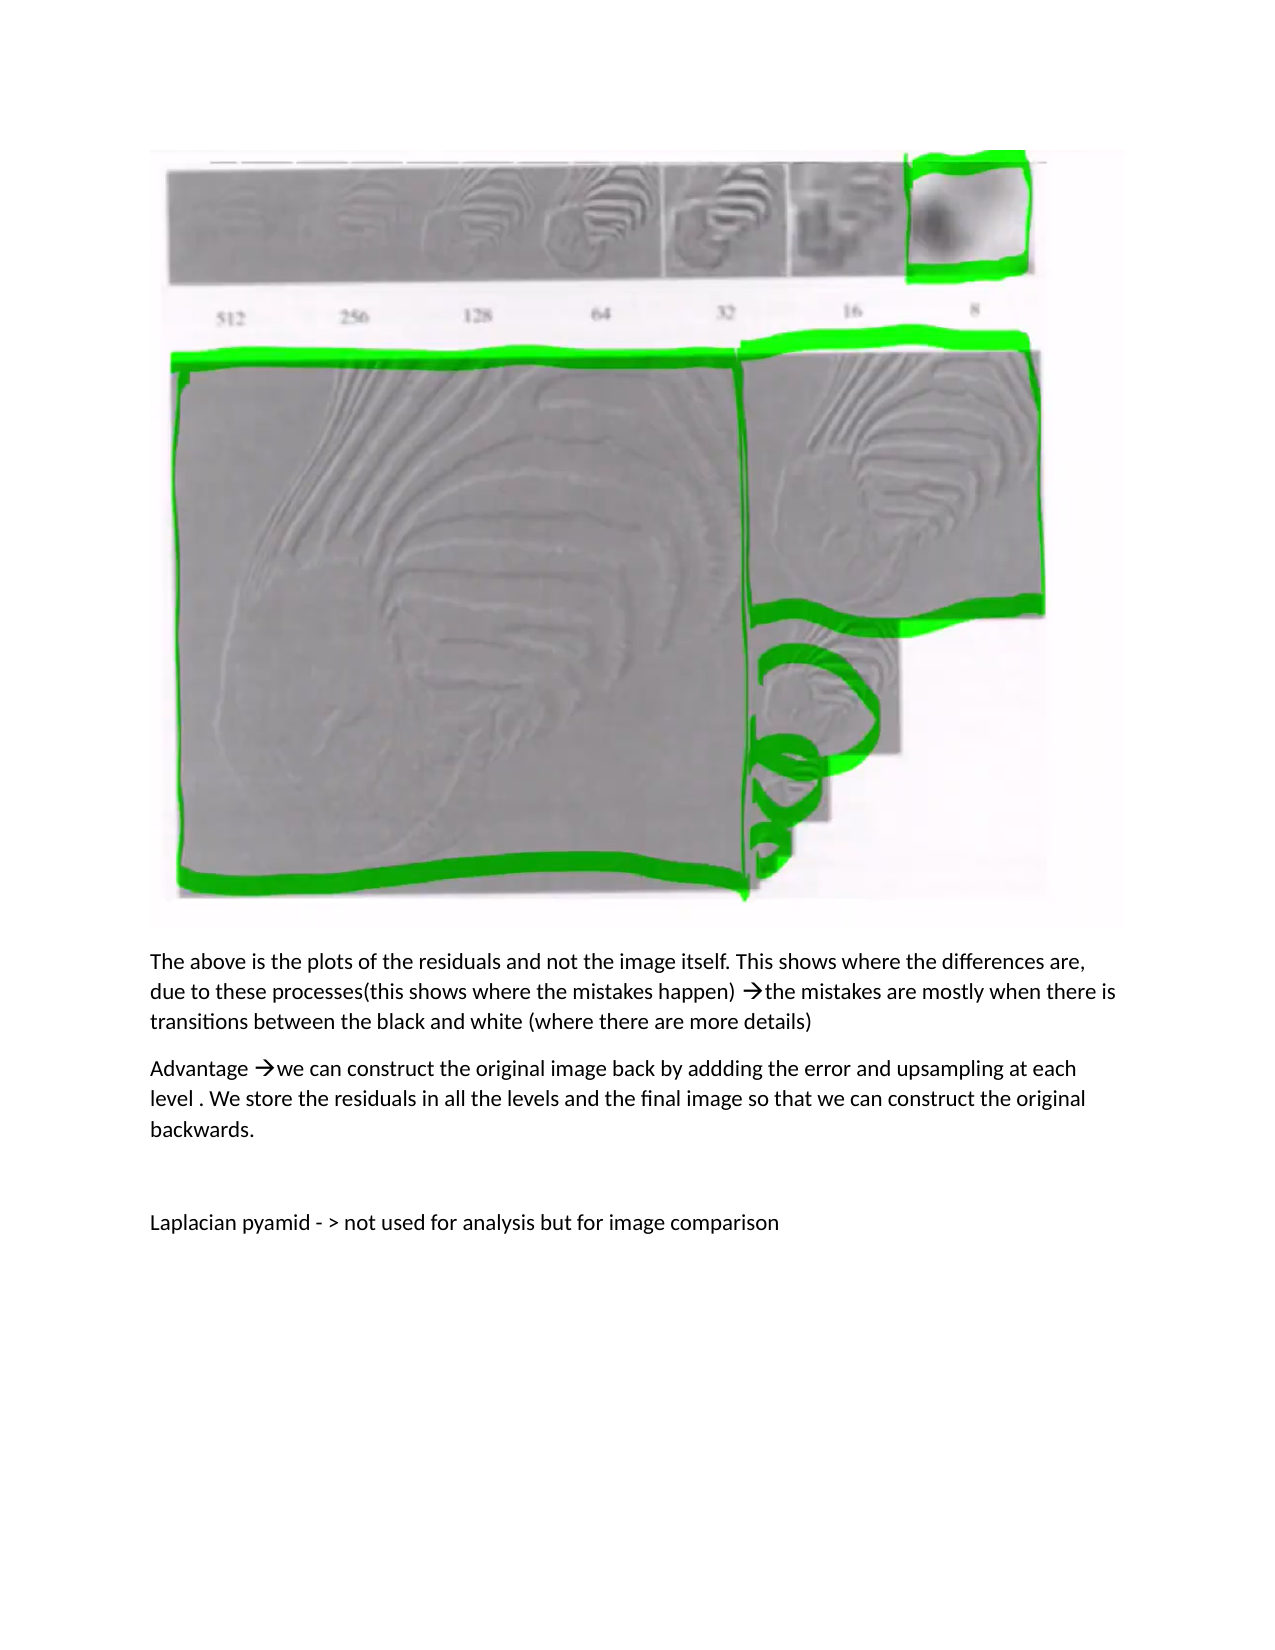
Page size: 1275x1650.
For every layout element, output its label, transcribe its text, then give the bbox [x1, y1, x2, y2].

text Laplacian pyamid - > not used for analysis but for image comparison [150, 1208, 1125, 1236]
text The above is the plots of the residuals and not the image itself. This shows where the differences are, due to these processes(this shows where the mistakes happen) the mistakes are mostly when there is transitions between the black and white (where there are more details) [150, 947, 1125, 1035]
text Advantage we can construct the original image back by addding the error and upsampling at each level . We store the residuals in all the levels and the final image so that we can construct the original backwards. [150, 1054, 1125, 1143]
picture [150, 150, 1125, 929]
